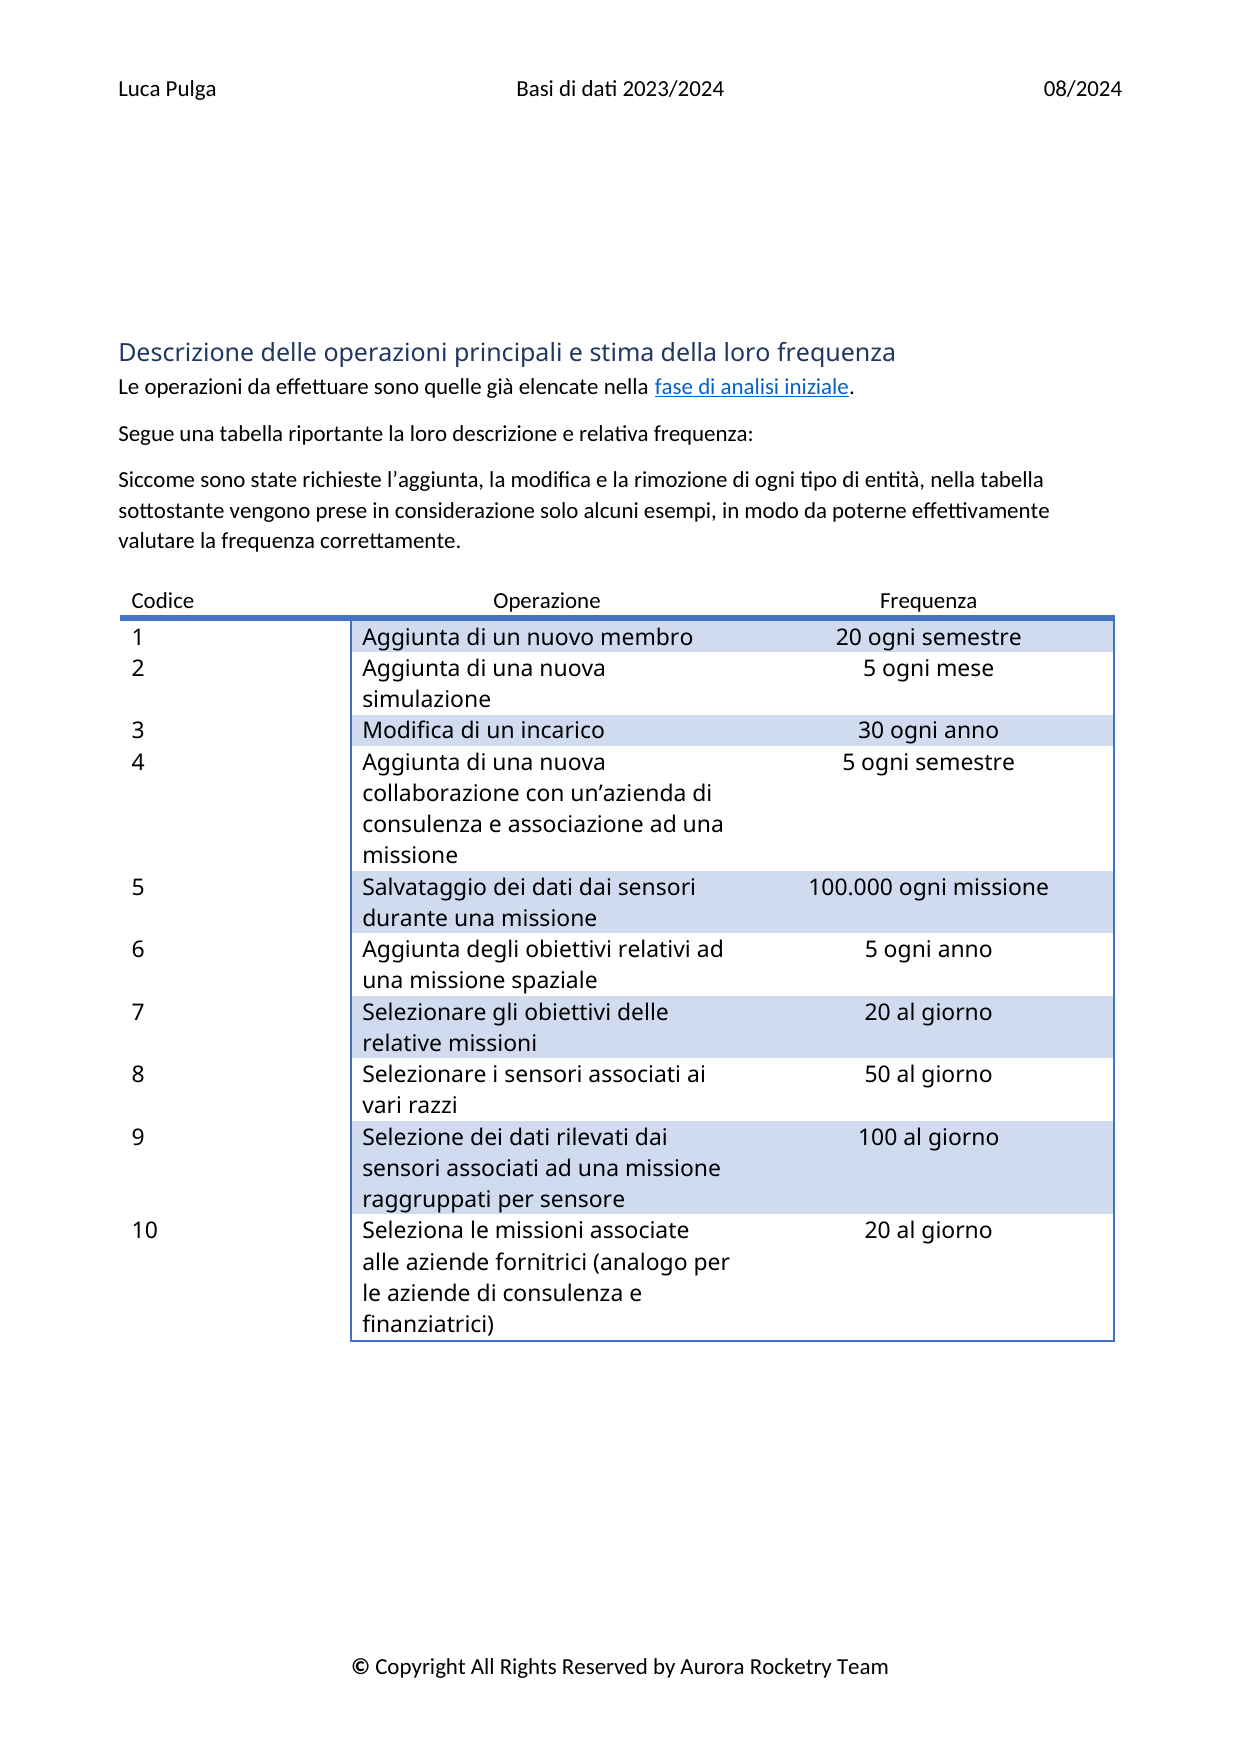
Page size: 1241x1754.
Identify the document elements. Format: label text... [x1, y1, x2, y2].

table_cell 2 [120, 652, 350, 714]
table_cell 5 ogni mese [743, 652, 1113, 714]
table_cell 20 al giorno [743, 1215, 1113, 1339]
text Segue una tabella riportante la loro descrizione e relativa frequenza: [118, 419, 1122, 447]
text Le operazioni da effettuare sono quelle già elencate nella fase di analisi iniziale. [118, 372, 1122, 400]
table_cell 5 ogni anno [743, 933, 1113, 996]
table_cell Aggiunta di un nuovo membro [352, 621, 743, 652]
table_cell 7 [120, 996, 350, 1058]
table_cell Selezionare gli obiettivi delle relative missioni [352, 996, 743, 1058]
table_cell Aggiunta degli obiettivi relativi ad una missione spaziale [352, 933, 743, 996]
table_cell Selezione dei dati rilevati dai sensori associati ad una missione raggruppati per sensore [352, 1121, 743, 1214]
table_header Operazione [351, 586, 743, 614]
table_cell 1 [120, 621, 350, 652]
table_cell 20 al giorno [743, 996, 1113, 1058]
table_cell 20 ogni semestre [743, 621, 1113, 652]
table_header Codice [120, 586, 351, 614]
table_cell 30 ogni anno [743, 715, 1113, 746]
table_cell 5 [120, 871, 350, 933]
subtitle Descrizione delle operazioni principali e stima della loro frequenza [118, 335, 1122, 369]
table_cell Salvataggio dei dati dai sensori durante una missione [352, 871, 743, 933]
table_cell 5 ogni semestre [743, 746, 1113, 871]
table_cell Aggiunta di una nuova collaborazione con un’azienda di consulenza e associazione ad una missione [352, 746, 743, 871]
table_cell 9 [120, 1121, 350, 1214]
table_cell Modifica di un incarico [352, 715, 743, 746]
table_cell 50 al giorno [743, 1058, 1113, 1121]
table_cell Aggiunta di una nuova simulazione [352, 652, 743, 714]
table_cell Selezionare i sensori associati ai vari razzi [352, 1058, 743, 1121]
table_cell 100.000 ogni missione [743, 871, 1113, 933]
table_cell Seleziona le missioni associate alle aziende fornitrici (analogo per le aziende di consulenza e finanziatrici) [352, 1215, 743, 1339]
table_cell 10 [120, 1215, 350, 1339]
table_cell 6 [120, 933, 350, 996]
table_header Frequenza [743, 586, 1114, 614]
table_cell 100 al giorno [743, 1121, 1113, 1214]
table_cell 3 [120, 715, 350, 746]
text Siccome sono state richieste l’aggiunta, la modifica e la rimozione di ogni tipo di entità, nella tabella sottostante vengono prese in considerazione solo alcuni esempi, in modo da poterne effettivamente valutare la frequenza correttamente. [118, 466, 1122, 554]
table_cell 8 [120, 1058, 350, 1121]
table_cell 4 [120, 746, 350, 871]
